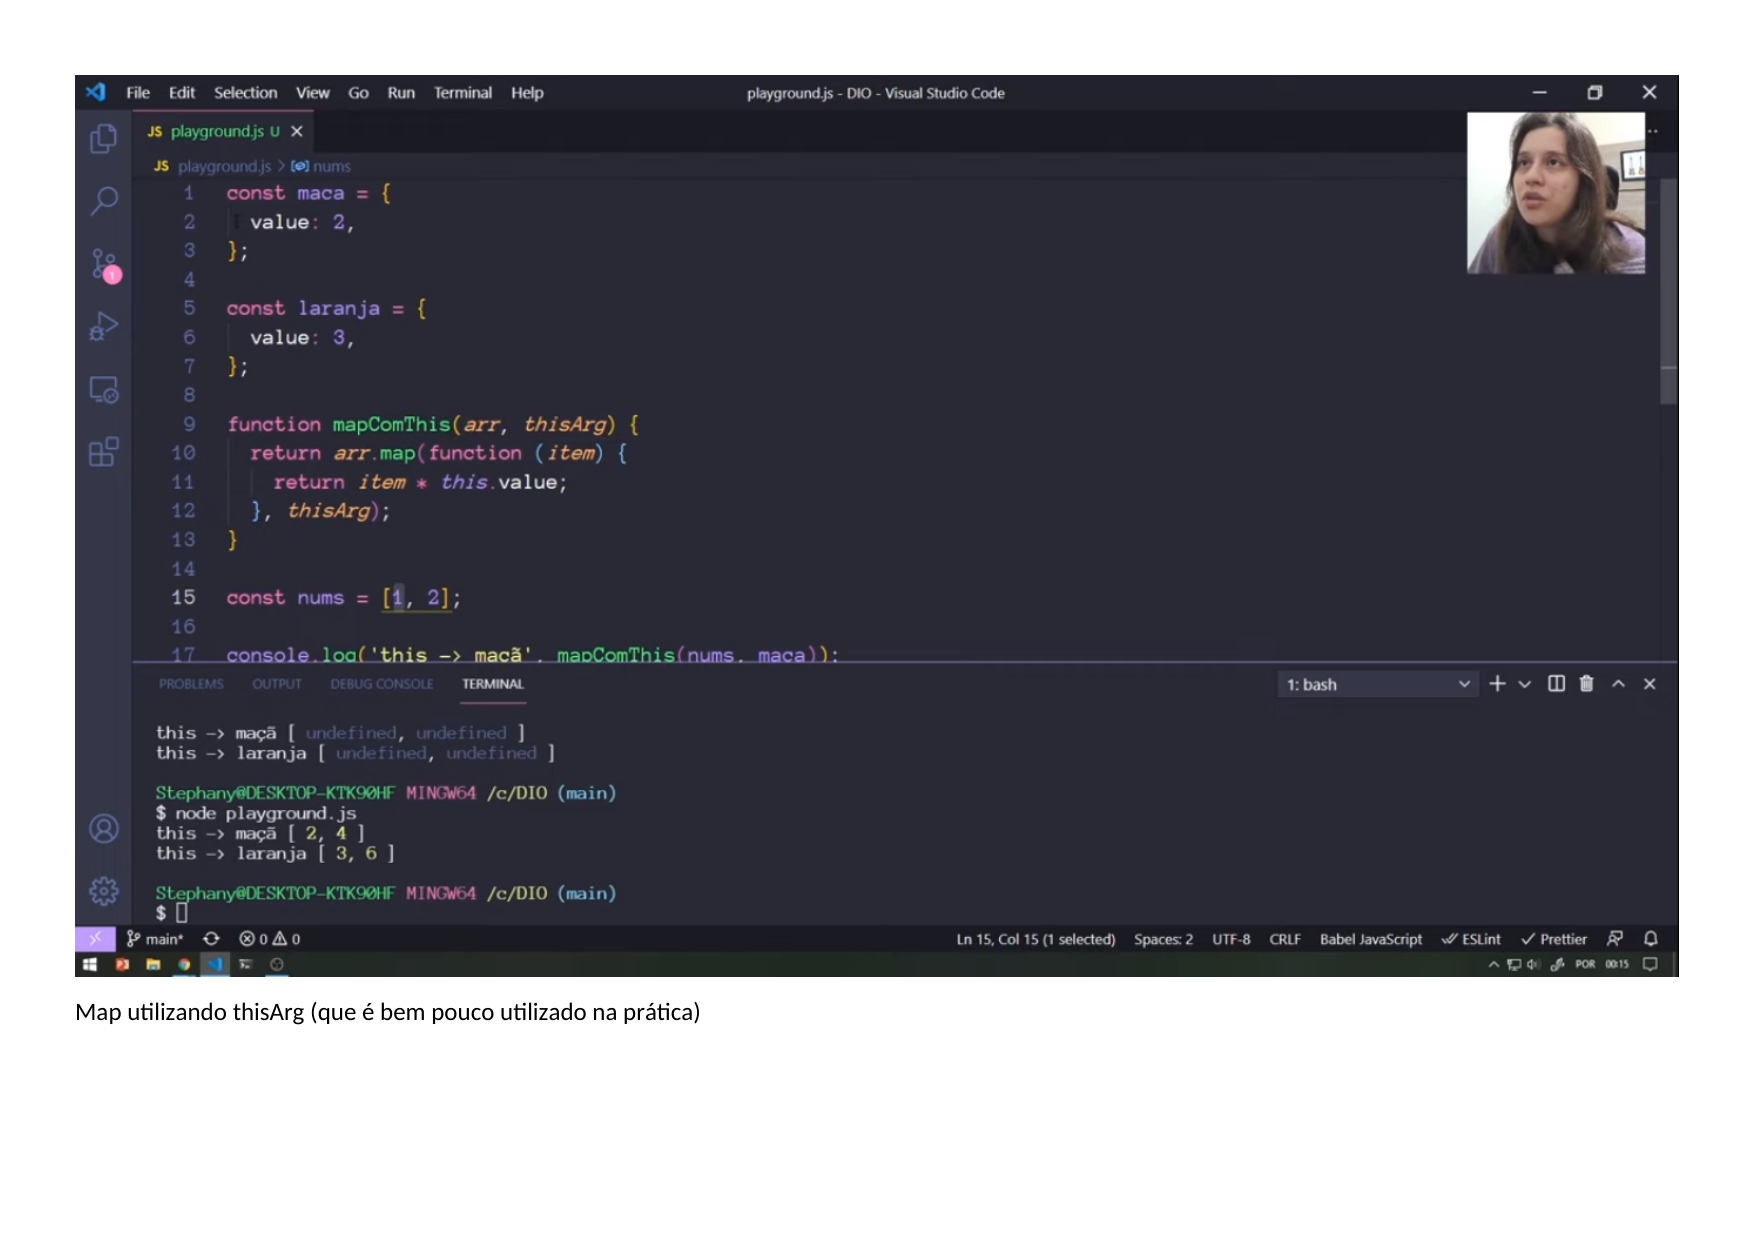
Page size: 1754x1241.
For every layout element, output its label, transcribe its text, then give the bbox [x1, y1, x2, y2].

text Map utilizando thisArg (que é bem pouco utilizado na prática) [75, 996, 1679, 1026]
picture [75, 75, 1679, 977]
